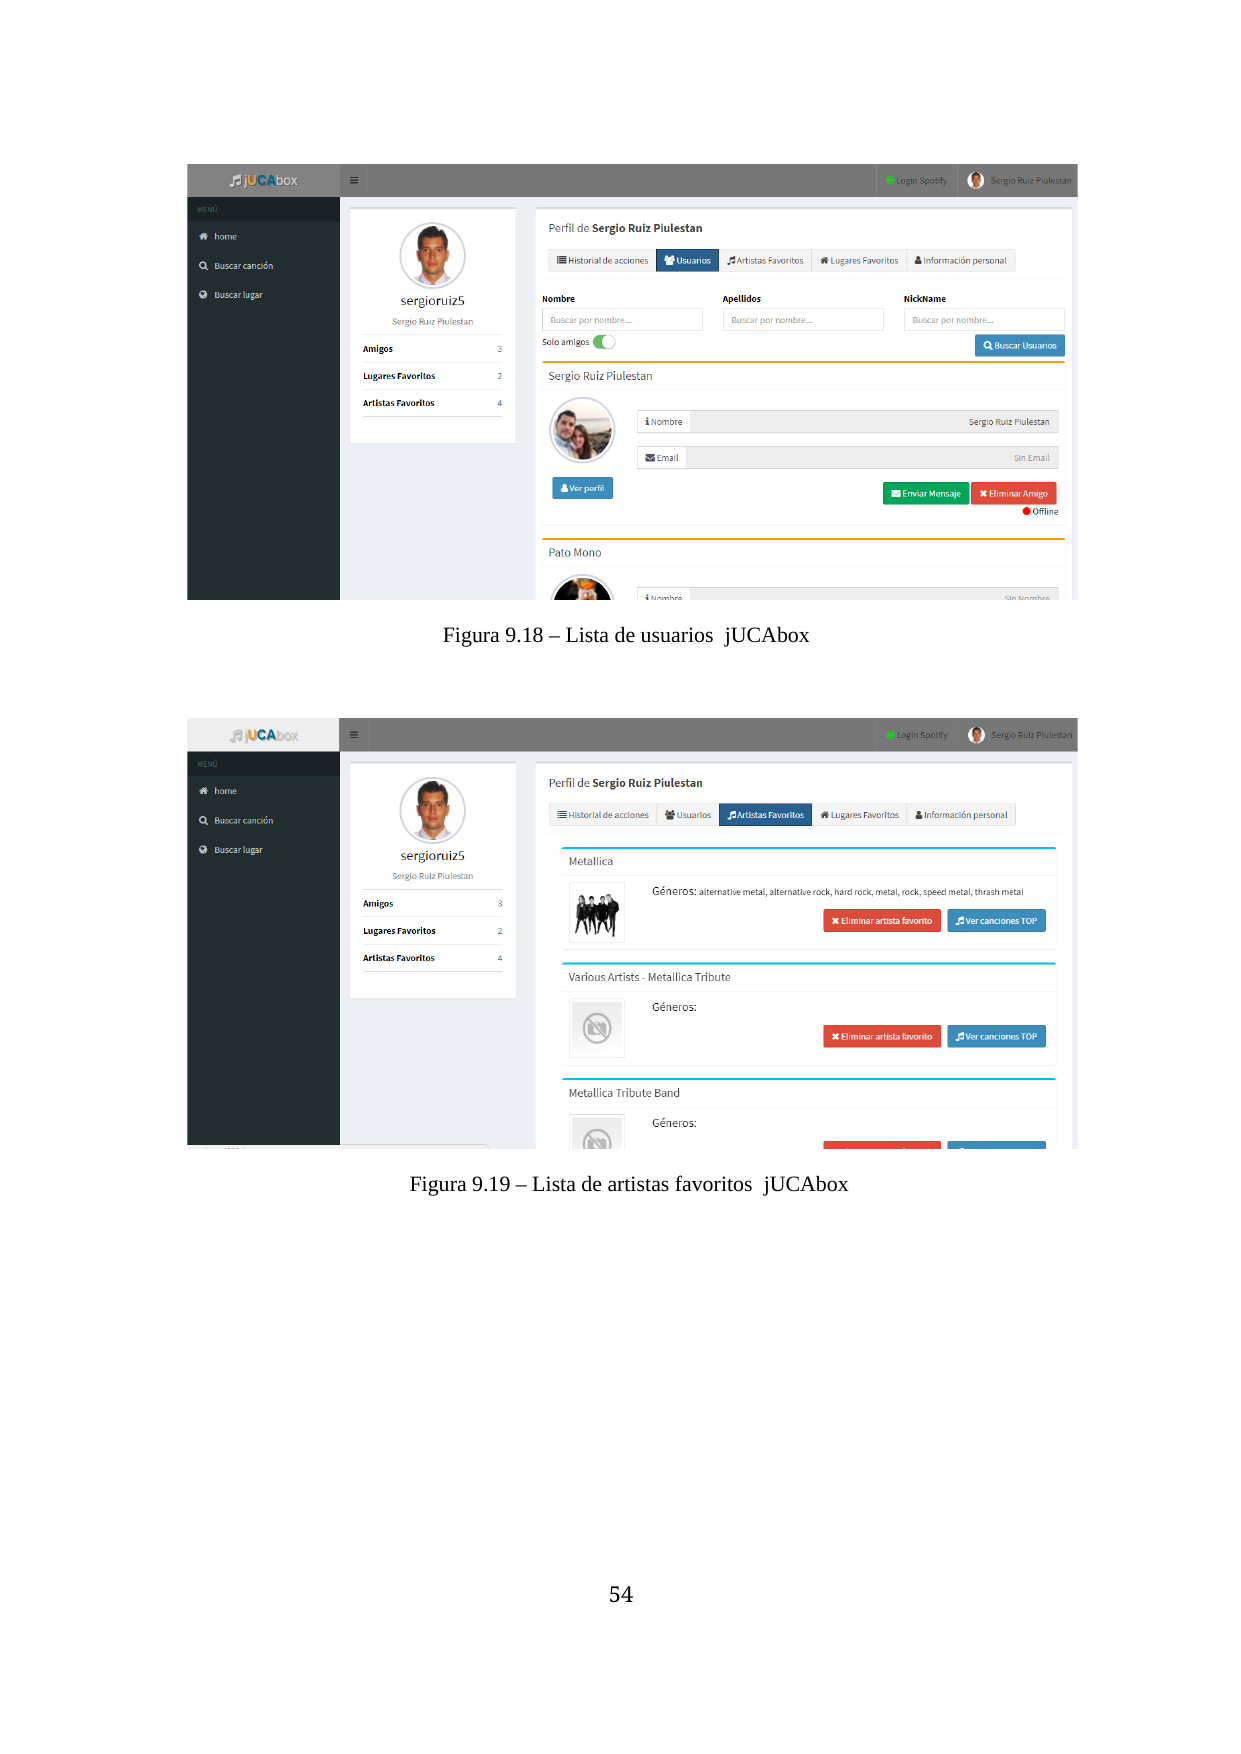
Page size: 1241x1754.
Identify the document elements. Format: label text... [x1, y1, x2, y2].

picture [187, 718, 1078, 1149]
text Figura 9.18 – Lista de usuarios jUCAbox [187, 622, 1065, 647]
picture [187, 164, 1078, 600]
text Figura 9.19 – Lista de artistas favoritos jUCAbox [187, 1171, 1065, 1196]
